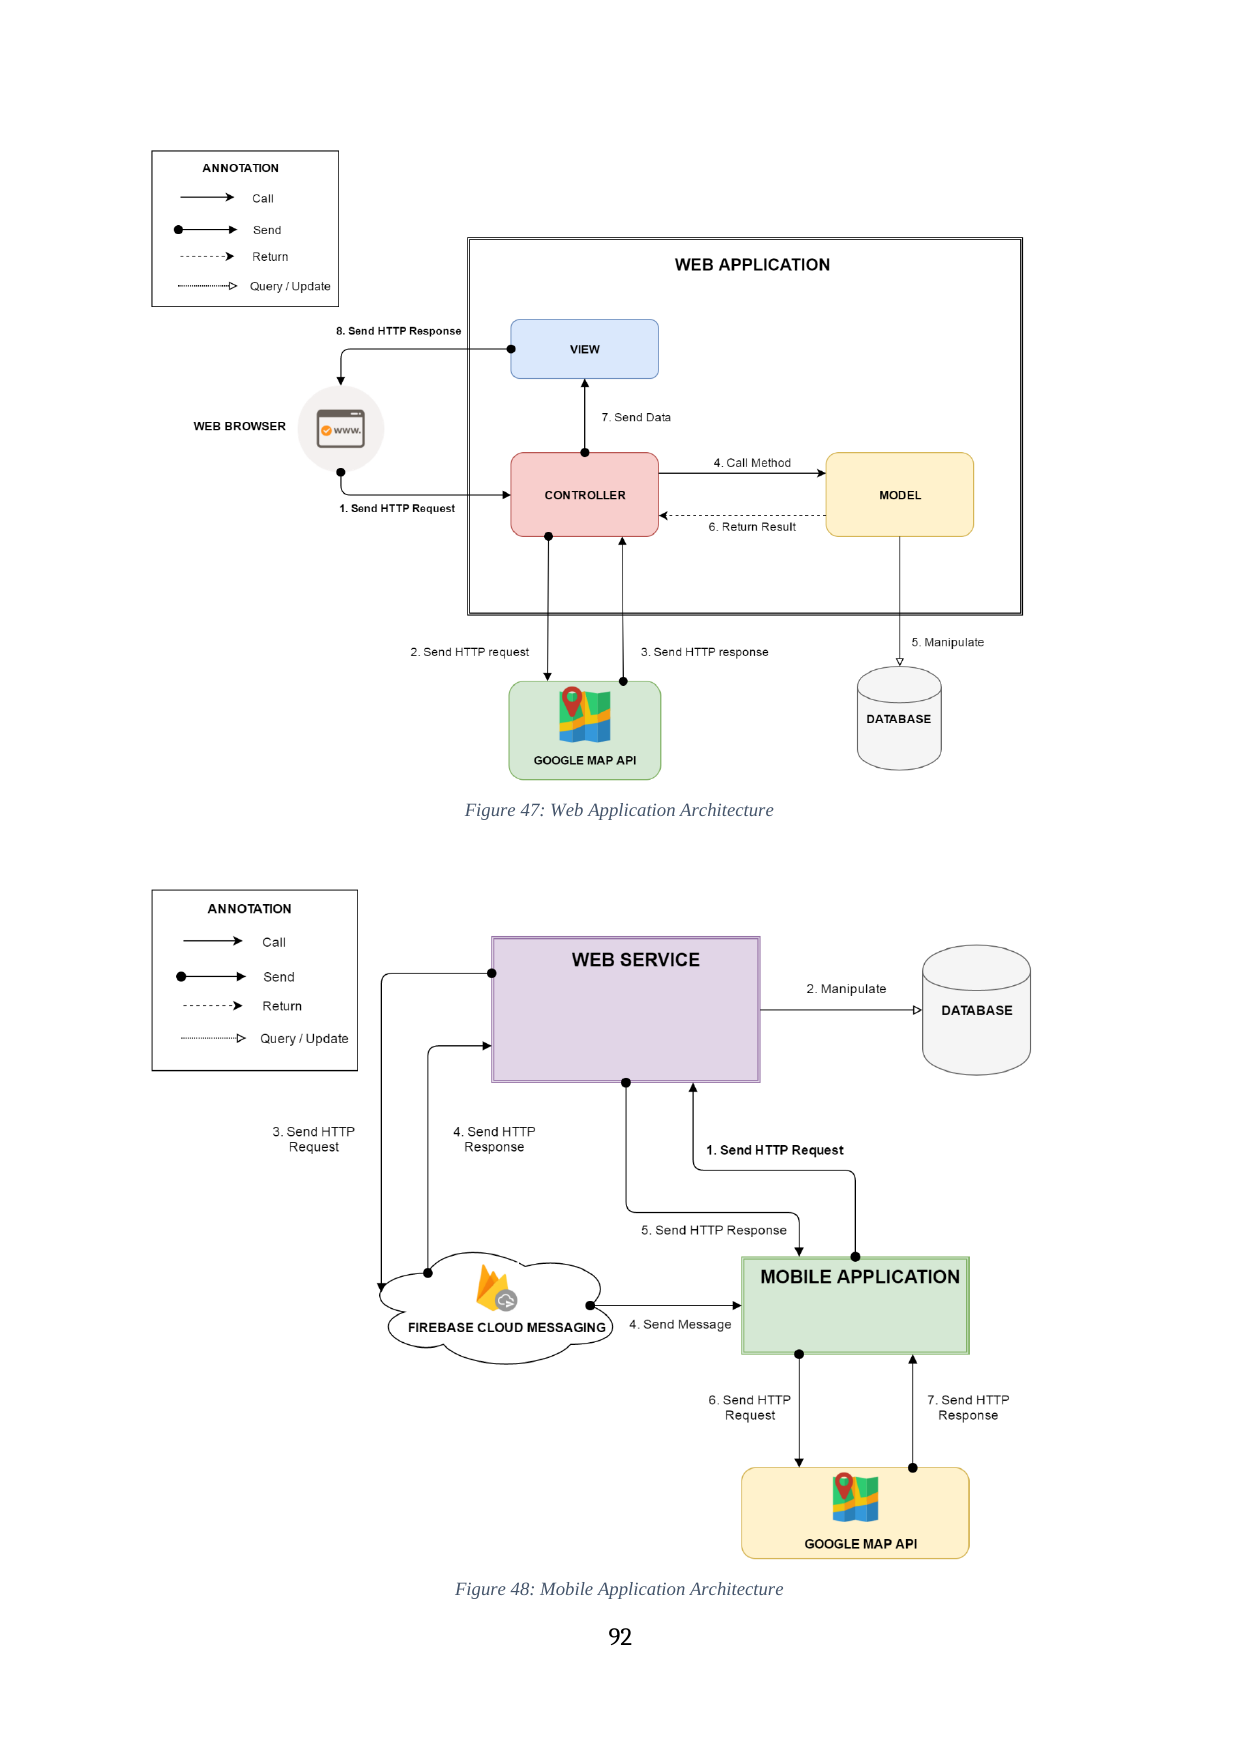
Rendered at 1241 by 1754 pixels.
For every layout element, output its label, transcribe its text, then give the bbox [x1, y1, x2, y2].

picture [150, 150, 1024, 781]
picture [150, 888, 1032, 1560]
